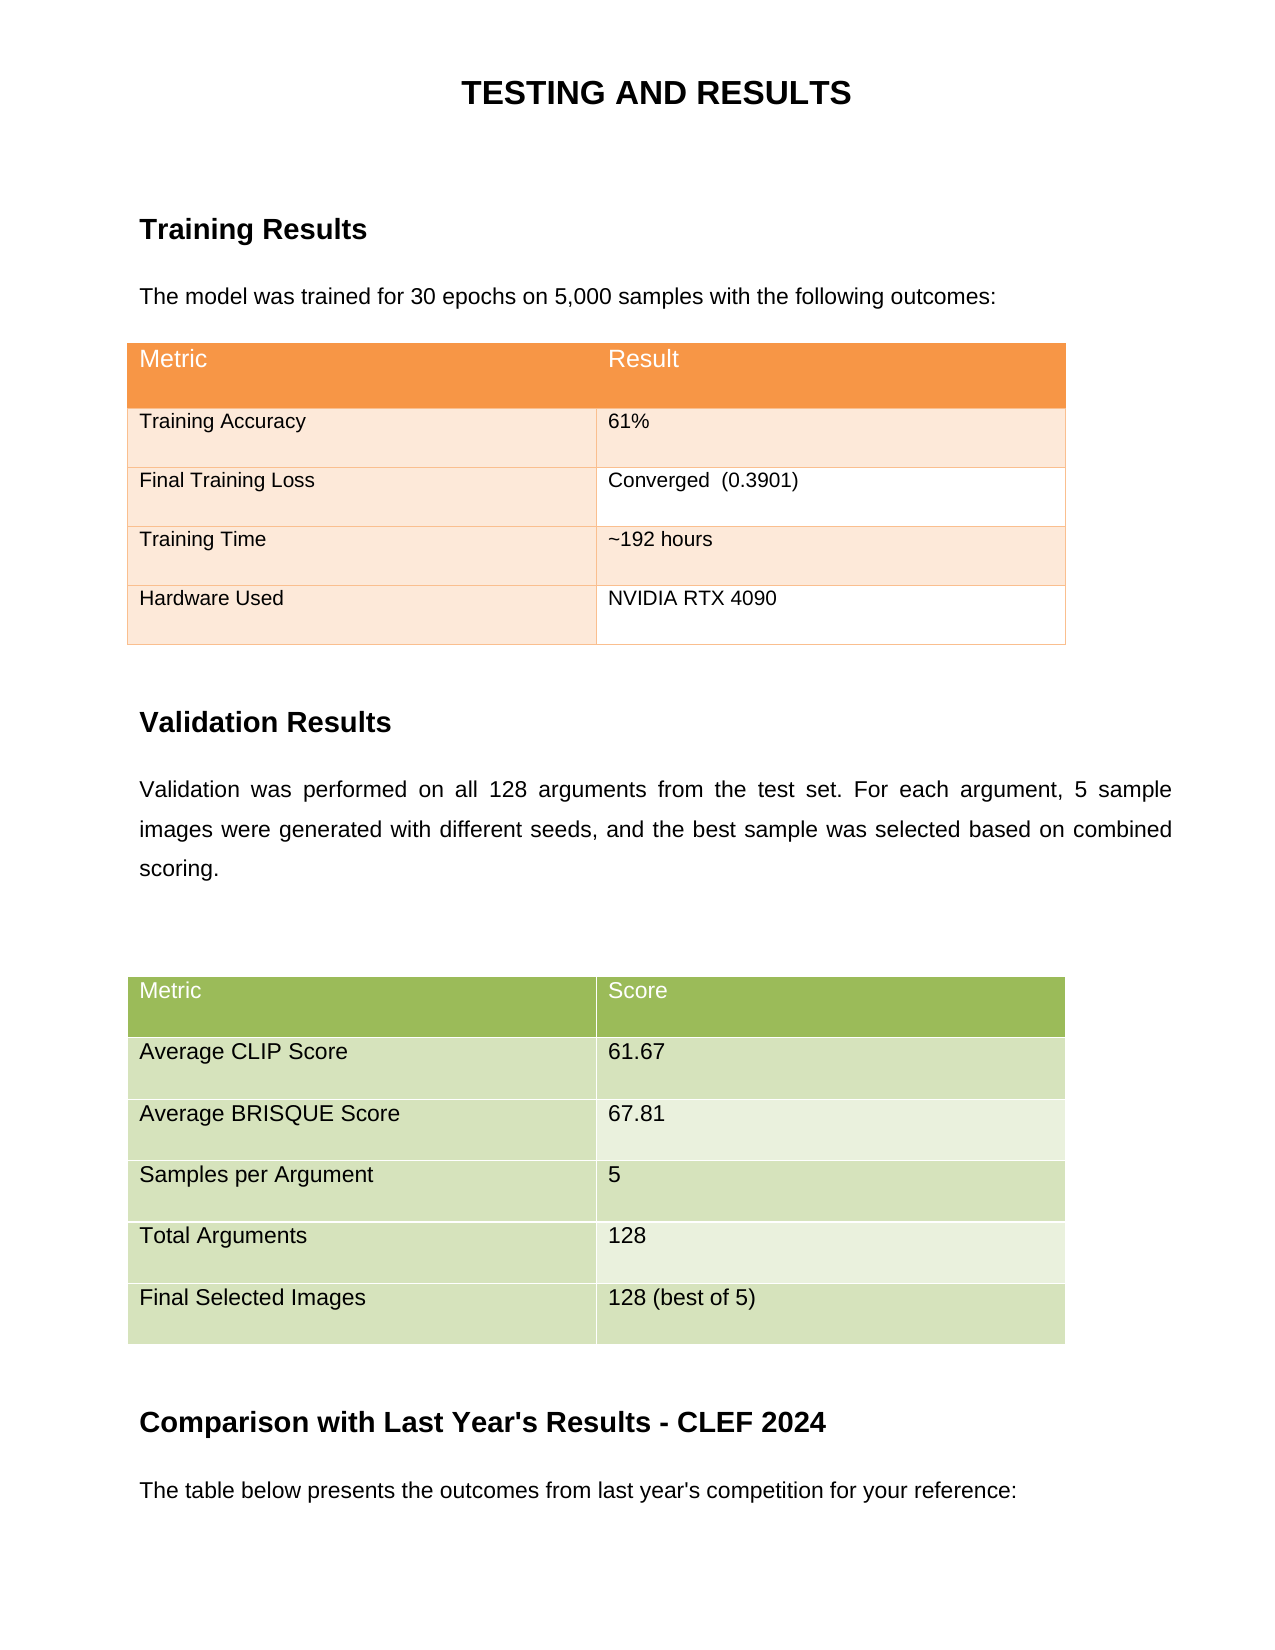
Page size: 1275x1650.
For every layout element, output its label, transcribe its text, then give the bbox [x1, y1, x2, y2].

table_header Metric [128, 344, 596, 408]
text Validation was performed on all 128 arguments from the test set. For each argument, 5 sample images were generated with different seeds, and the best sample was selected based on combined scoring. [139, 776, 1174, 882]
table_cell 61% [597, 409, 1065, 467]
table_cell Final Training Loss [128, 468, 596, 526]
table_cell 67.81 [597, 1100, 1065, 1160]
table_cell NVIDIA RTX 4090 [597, 586, 1065, 644]
table_cell ~192 hours [597, 527, 1065, 585]
table_cell Final Selected Images [128, 1284, 596, 1344]
table_cell Average BRISQUE Score [128, 1100, 596, 1160]
text TESTING AND RESULTS [139, 73, 1174, 111]
table_header Score [597, 977, 1065, 1037]
table_cell Training Accuracy [128, 409, 596, 467]
table_cell 128 (best of 5) [597, 1284, 1065, 1344]
text The table below presents the outcomes from last year's competition for your reference: [139, 1477, 1174, 1503]
table_cell 128 [597, 1223, 1065, 1283]
table_cell Converged (0.3901) [597, 468, 1065, 526]
text Comparison with Last Year's Results - CLEF 2024 [139, 1405, 1174, 1439]
table_cell 61.67 [597, 1038, 1065, 1099]
text Training Results [139, 212, 1174, 245]
table_cell Total Arguments [128, 1223, 596, 1283]
table_cell Hardware Used [128, 586, 596, 644]
text Validation Results [139, 705, 1174, 739]
table_header Metric [128, 977, 596, 1037]
table_cell 5 [597, 1161, 1065, 1221]
table_header Result [597, 344, 1065, 408]
table_cell Samples per Argument [128, 1161, 596, 1221]
text The model was trained for 30 epochs on 5,000 samples with the following outcomes: [139, 283, 1174, 309]
table_cell Training Time [128, 527, 596, 585]
table_cell Average CLIP Score [128, 1038, 596, 1099]
